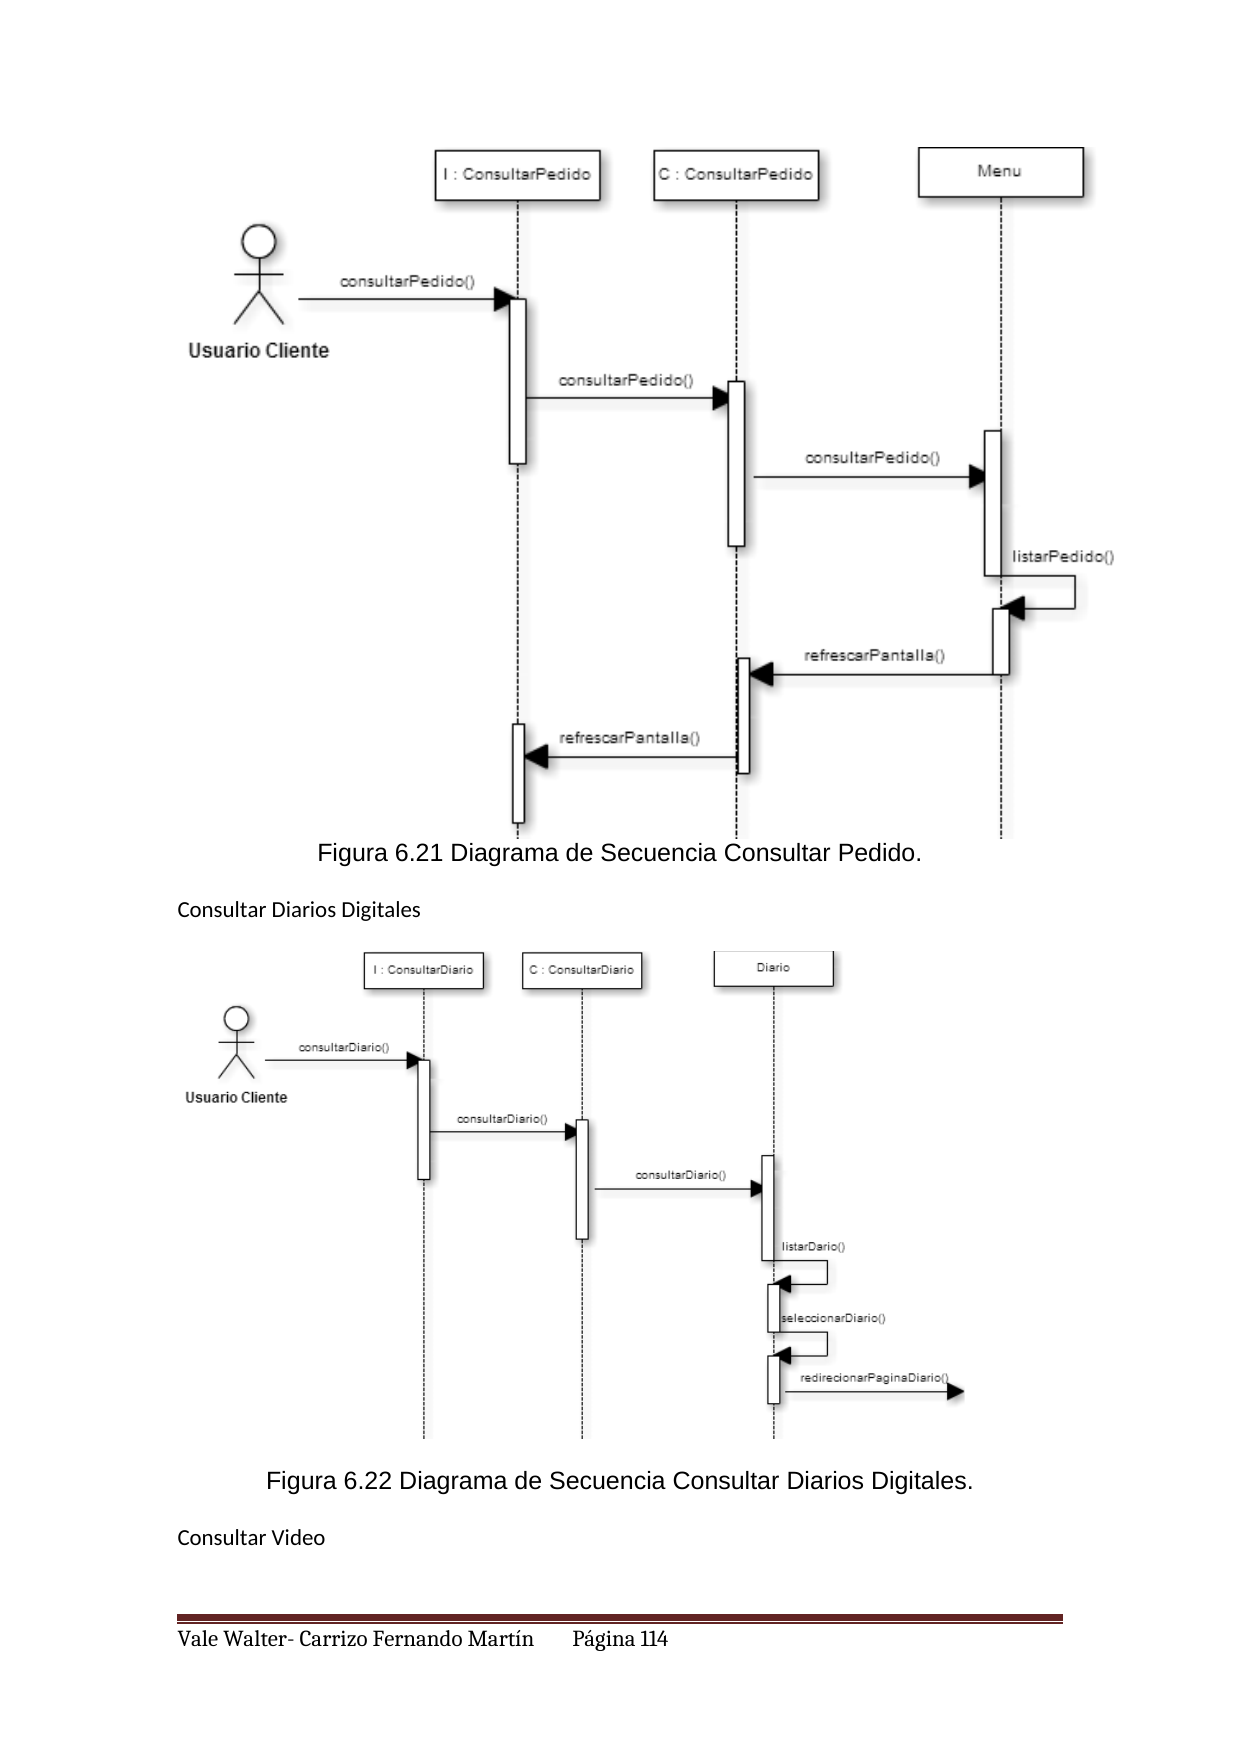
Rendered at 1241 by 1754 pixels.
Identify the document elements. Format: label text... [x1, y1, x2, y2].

text Figura 6.22 Diagrama de Secuencia Consultar Diarios Digitales. [177, 1466, 1063, 1495]
text Consultar Diarios Digitales [177, 895, 1063, 923]
picture [177, 147, 1165, 839]
text Figura 6.21 Diagrama de Secuencia Consultar Pedido. [177, 839, 1063, 867]
picture [177, 951, 965, 1439]
text Consultar Video [177, 1523, 1063, 1551]
